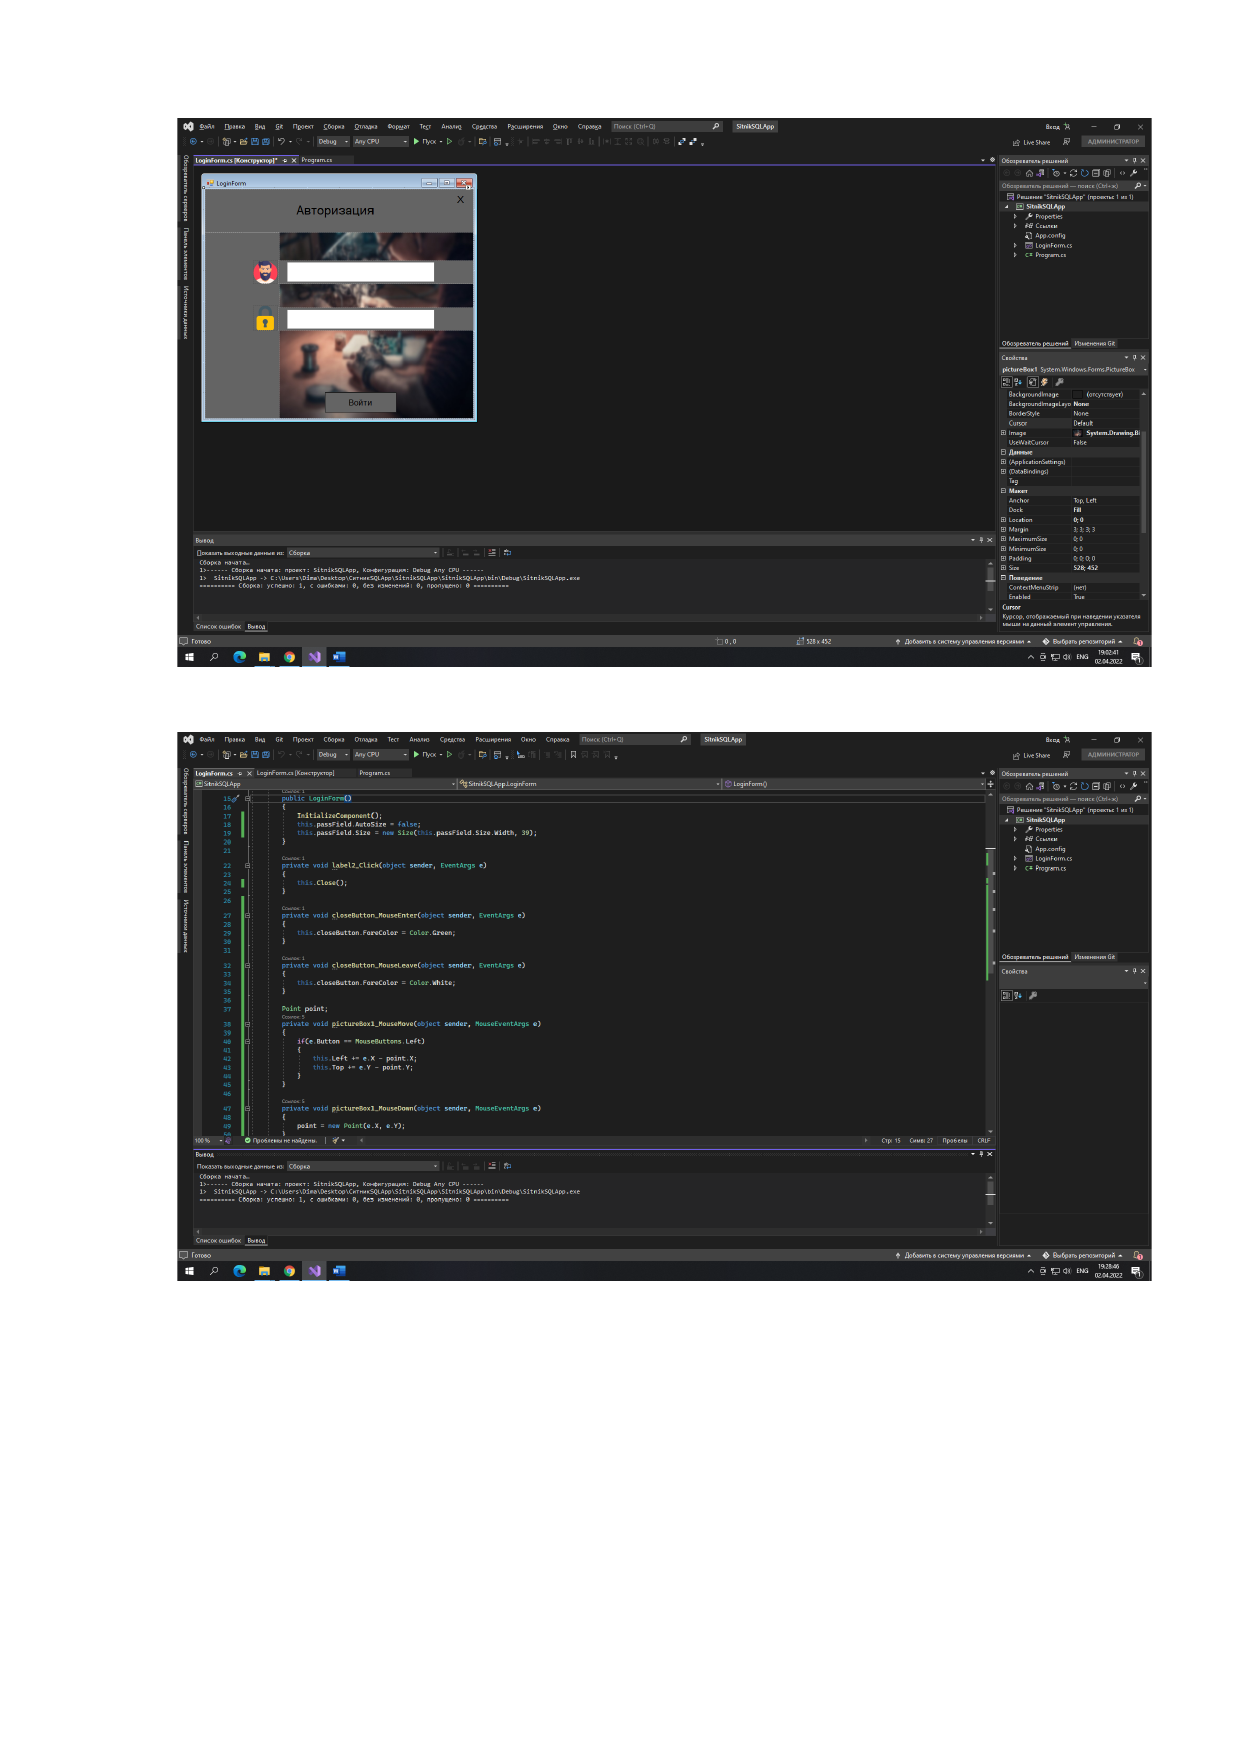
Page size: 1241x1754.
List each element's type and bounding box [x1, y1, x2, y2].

picture [177, 118, 1152, 667]
picture [177, 732, 1152, 1281]
